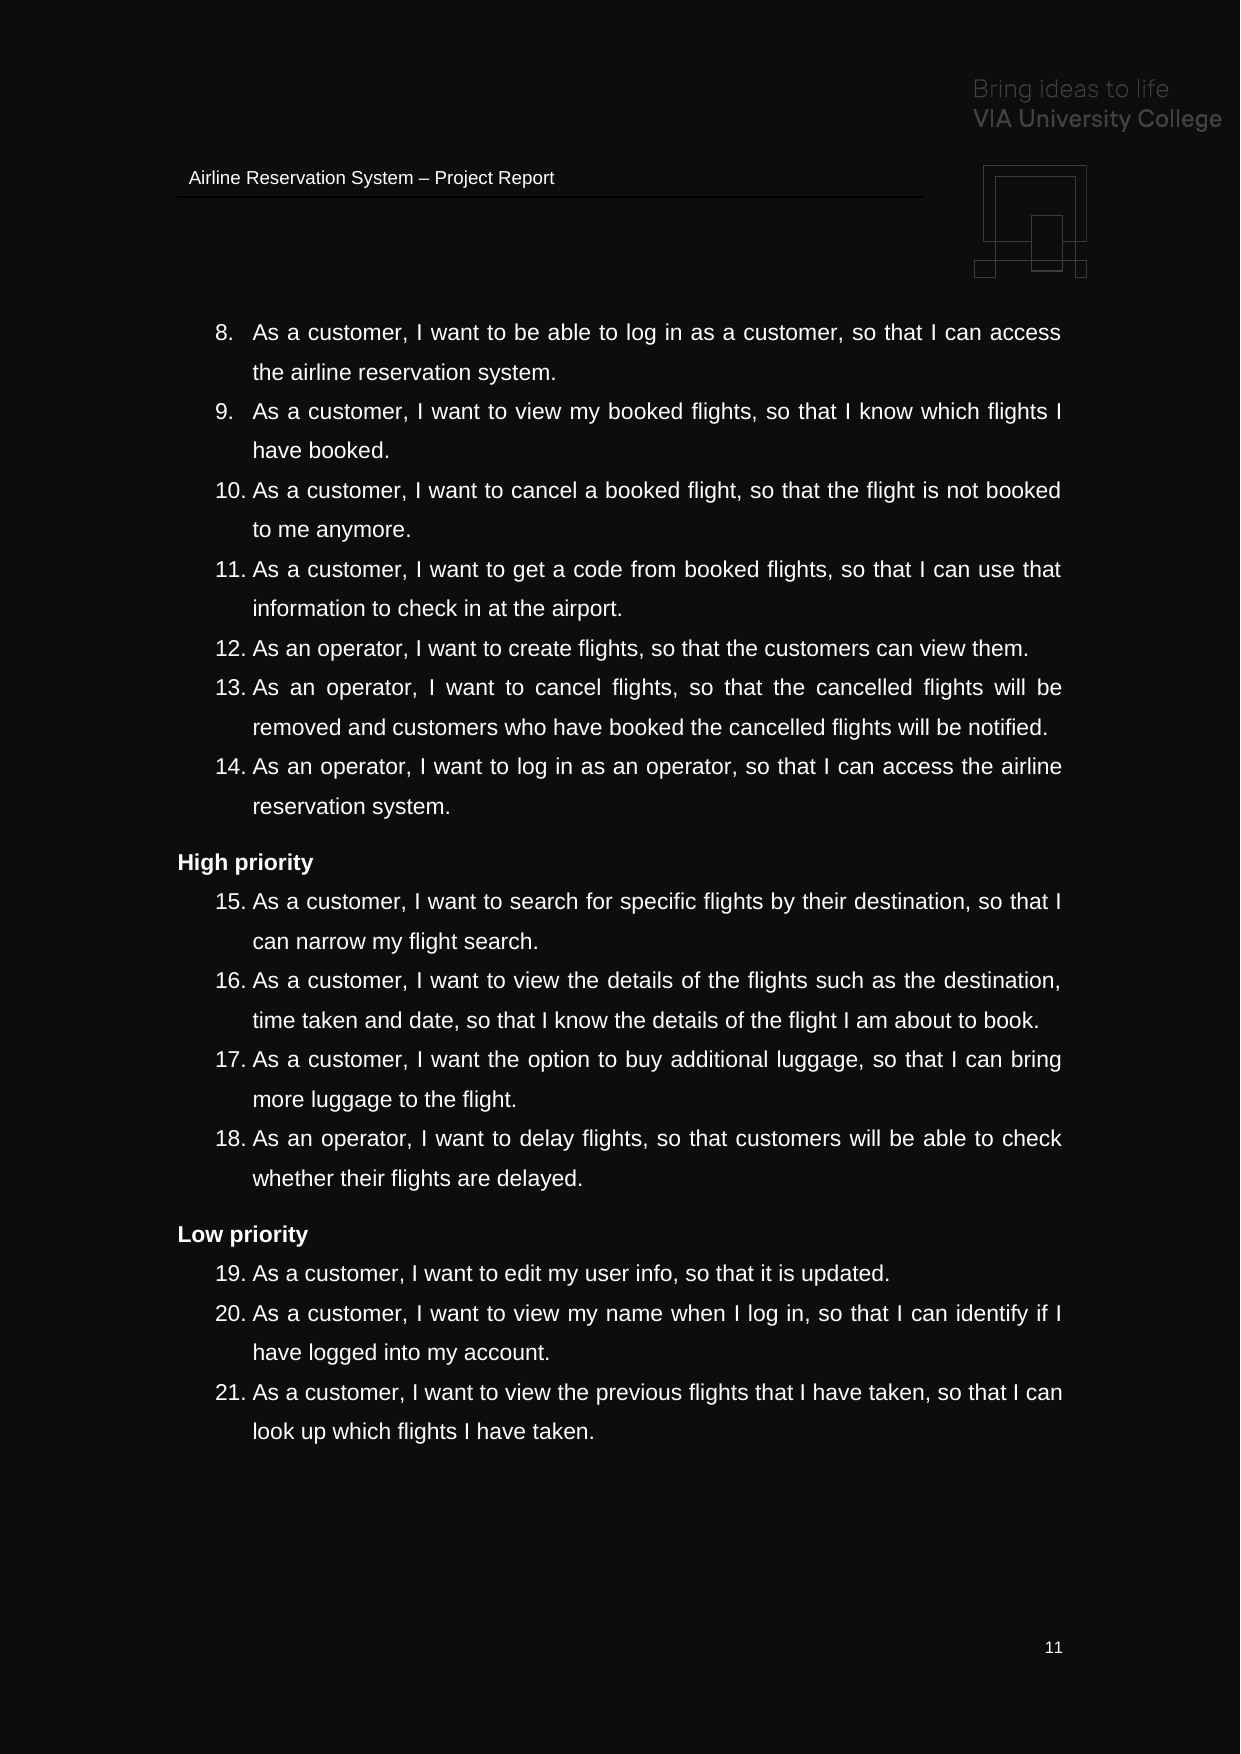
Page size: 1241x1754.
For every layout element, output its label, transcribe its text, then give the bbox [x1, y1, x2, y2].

list As a customer, I want to view my name when I log in, so that I can identify if I have logged into my account. [215, 1300, 1063, 1366]
list As a customer, I want to view my booked flights, so that I know which flights I have booked. [215, 398, 1063, 464]
text High priority [177, 849, 1063, 875]
list As a customer, I want the option to buy additional luggage, so that I can bring more luggage to the flight. [215, 1046, 1063, 1112]
list As an operator, I want to delay flights, so that customers will be able to check whether their flights are delayed. [215, 1125, 1063, 1191]
list As a customer, I want to view the previous flights that I have taken, so that I can look up which flights I have taken. [215, 1379, 1063, 1444]
text Low priority [177, 1221, 1063, 1247]
list As a customer, I want to edit my user info, so that it is updated. [215, 1260, 1063, 1287]
list As a customer, I want to cancel a booked flight, so that the flight is not booked to me anymore. [215, 477, 1063, 543]
list As an operator, I want to log in as an operator, so that I can access the airline reservation system. [215, 753, 1063, 819]
list As an operator, I want to cancel flights, so that the cancelled flights will be removed and customers who have booked the cancelled flights will be notified. [215, 674, 1063, 740]
list As an operator, I want to create flights, so that the customers can view them. [215, 635, 1063, 661]
list As a customer, I want to get a code from booked flights, so that I can use that information to check in at the airport. [215, 556, 1063, 622]
list As a customer, I want to search for specific flights by their destination, so that I can narrow my flight search. [215, 888, 1063, 954]
list As a customer, I want to be able to log in as a customer, so that I can access the airline reservation system. [215, 319, 1063, 385]
list As a customer, I want to view the details of the flights such as the destination, time taken and date, so that I know the details of the flight I am about to book. [215, 967, 1063, 1033]
